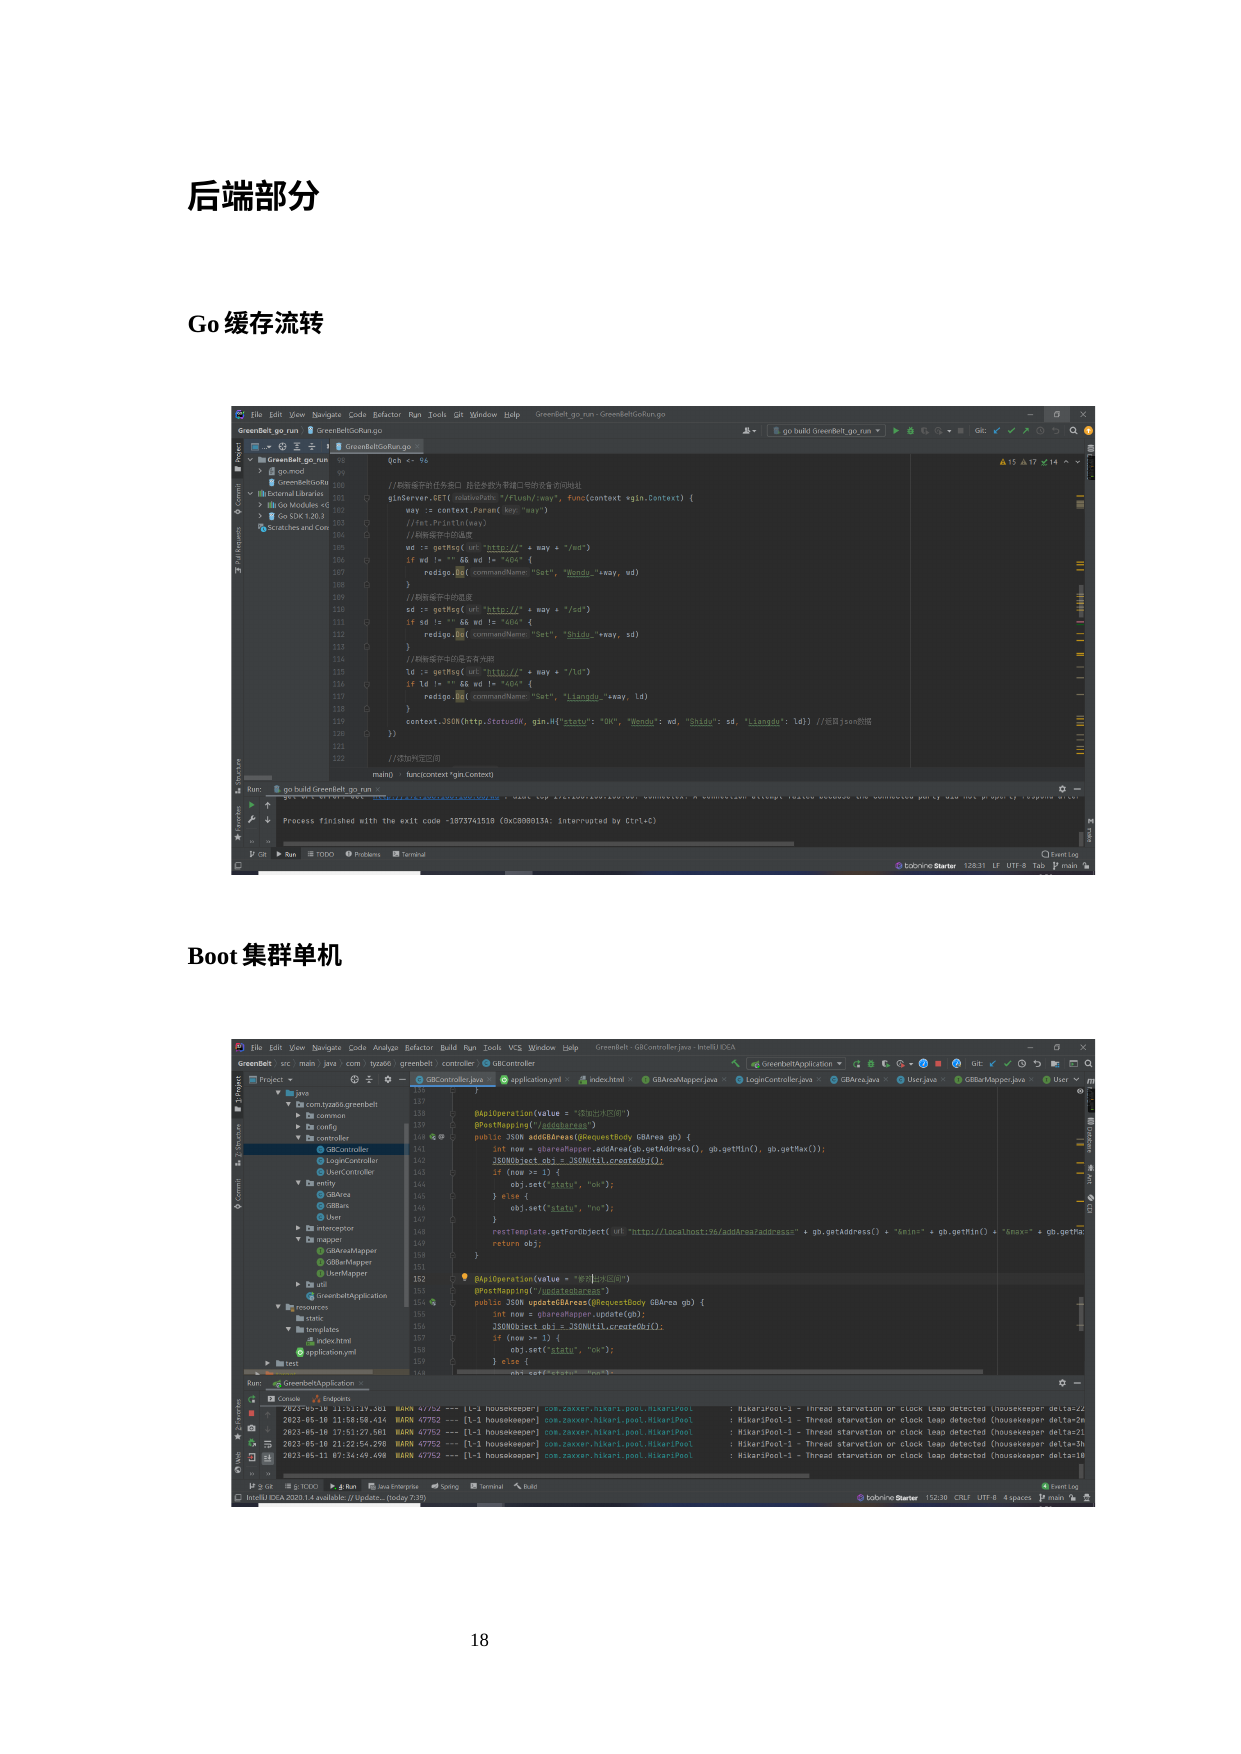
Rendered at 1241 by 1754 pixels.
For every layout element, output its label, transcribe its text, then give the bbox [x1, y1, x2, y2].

picture [231, 406, 1096, 875]
subtitle 后端部分 [187, 162, 1053, 227]
picture [231, 1039, 1096, 1507]
subtitle Go缓存流转 [187, 289, 1053, 354]
subtitle Boot集群单机 [187, 921, 1053, 986]
